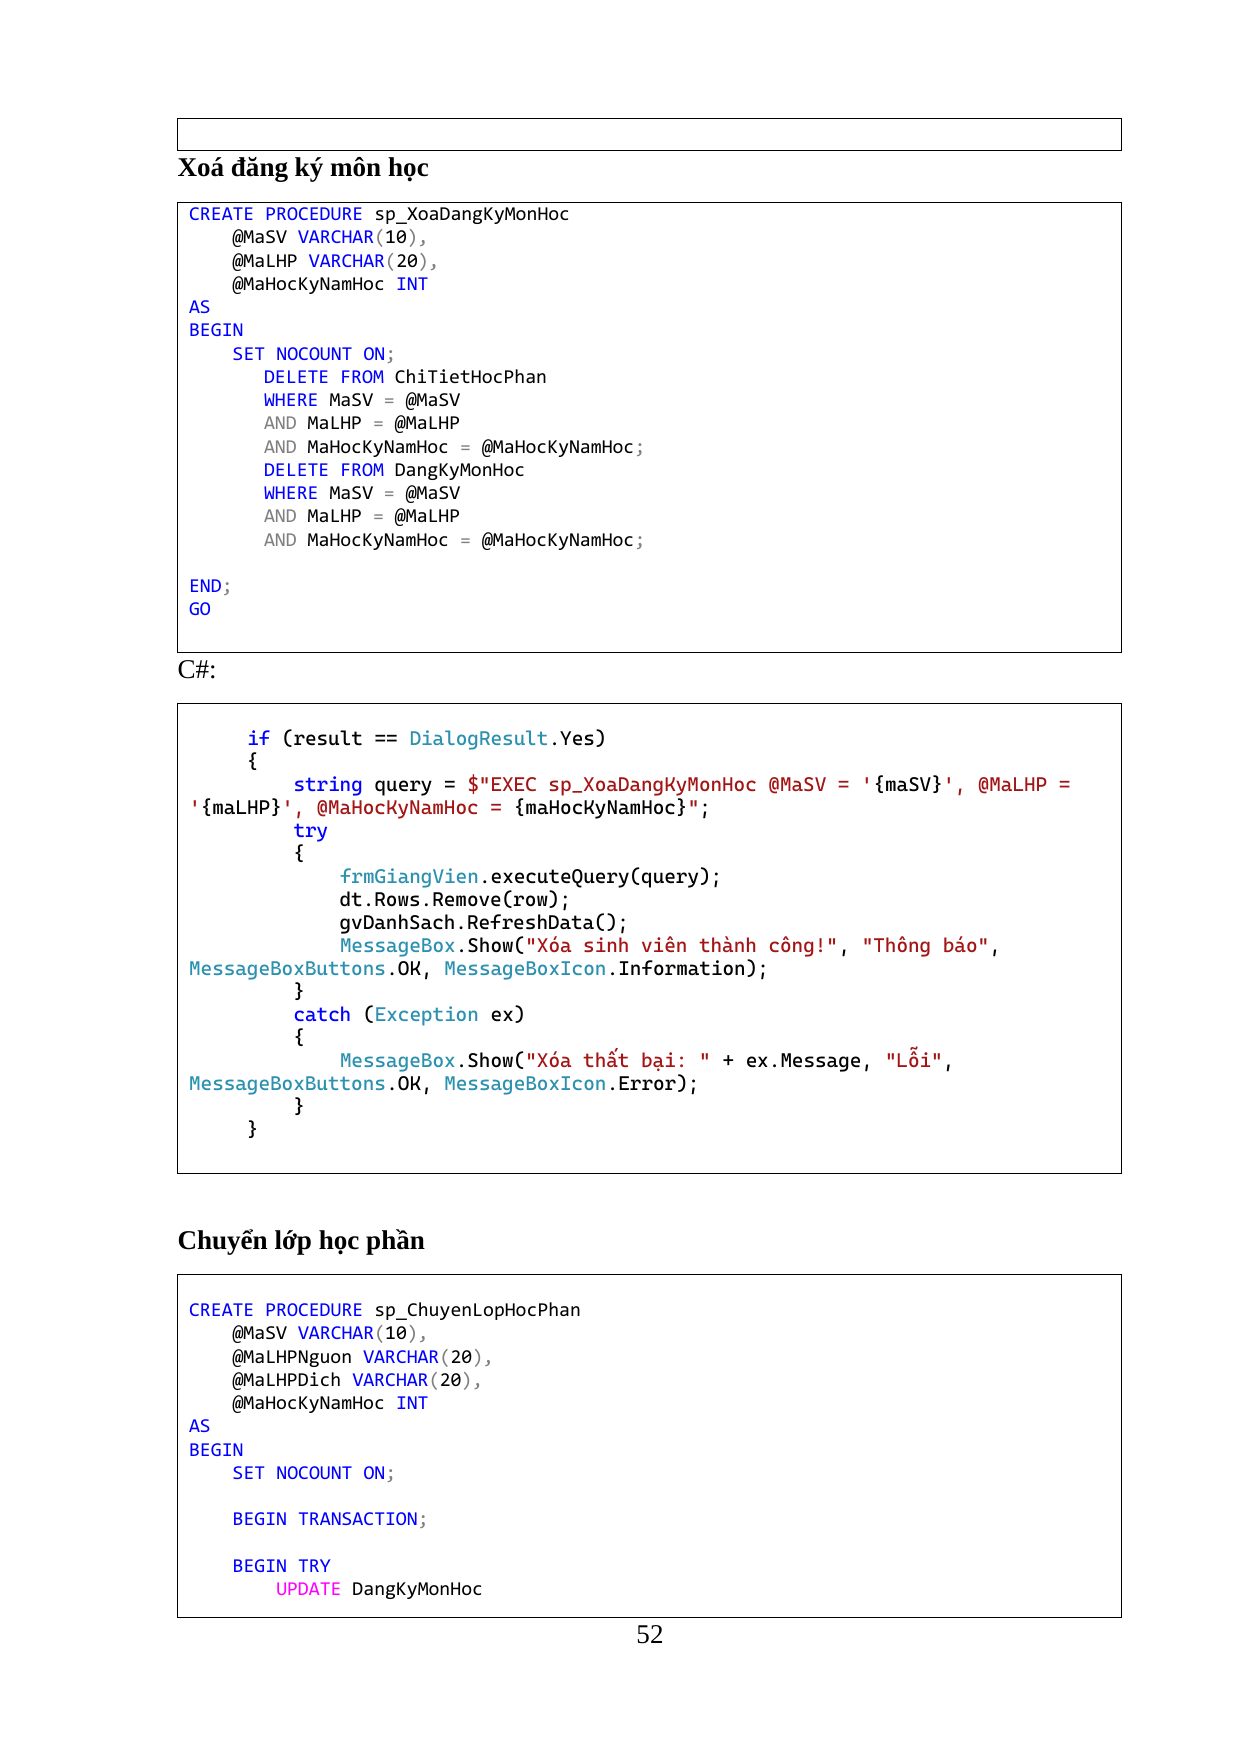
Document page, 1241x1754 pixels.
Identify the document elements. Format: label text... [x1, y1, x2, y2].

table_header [178, 119, 1121, 150]
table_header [178, 1275, 1121, 1617]
text Chuyển lớp học phần [177, 1224, 1122, 1255]
table_header CREATE PROCEDURE sp_XoaDangKyMonHoc @MaSV VARCHAR(10), @MaLHP VARCHAR(20), @MaHocKyNamHoc INT AS BEGIN SET NOCOUNT ON; DELETE FROM ChiTietHocPhan WHERE MaSV = @MaSV AND MaLHP = @MaLHP AND MaHocKyNamHoc = @MaHocKyNamHoc; DELETE FROM DangKyMonHoc WHERE MaSV = @MaSV AND MaLHP = @MaLHP AND MaHocKyNamHoc = @MaHocKyNamHoc; END; GO [178, 203, 1121, 652]
text Xoá đăng ký môn học [177, 151, 1122, 182]
text C#: [177, 653, 1122, 684]
table_header if (result == DialogResult.Yes) { string query = $"EXEC sp_XoaDangKyMonHoc @MaSV = '{maSV}', @MaLHP = '{maLHP}', @MaHocKyNamHoc = {maHocKyNamHoc}"; try { frmGiangVien.executeQuery(query); dt.Rows.Remove(row); gvDanhSach.RefreshData(); MessageBox.Show("Xóa sinh viên thành công!", "Thông báo", MessageBoxButtons.OK, MessageBoxIcon.Information); } catch (Exception ex) { MessageBox.Show("Xóa thất bại: " + ex.Message, "Lỗi", MessageBoxButtons.OK, MessageBoxIcon.Error); } } [178, 704, 1121, 1173]
